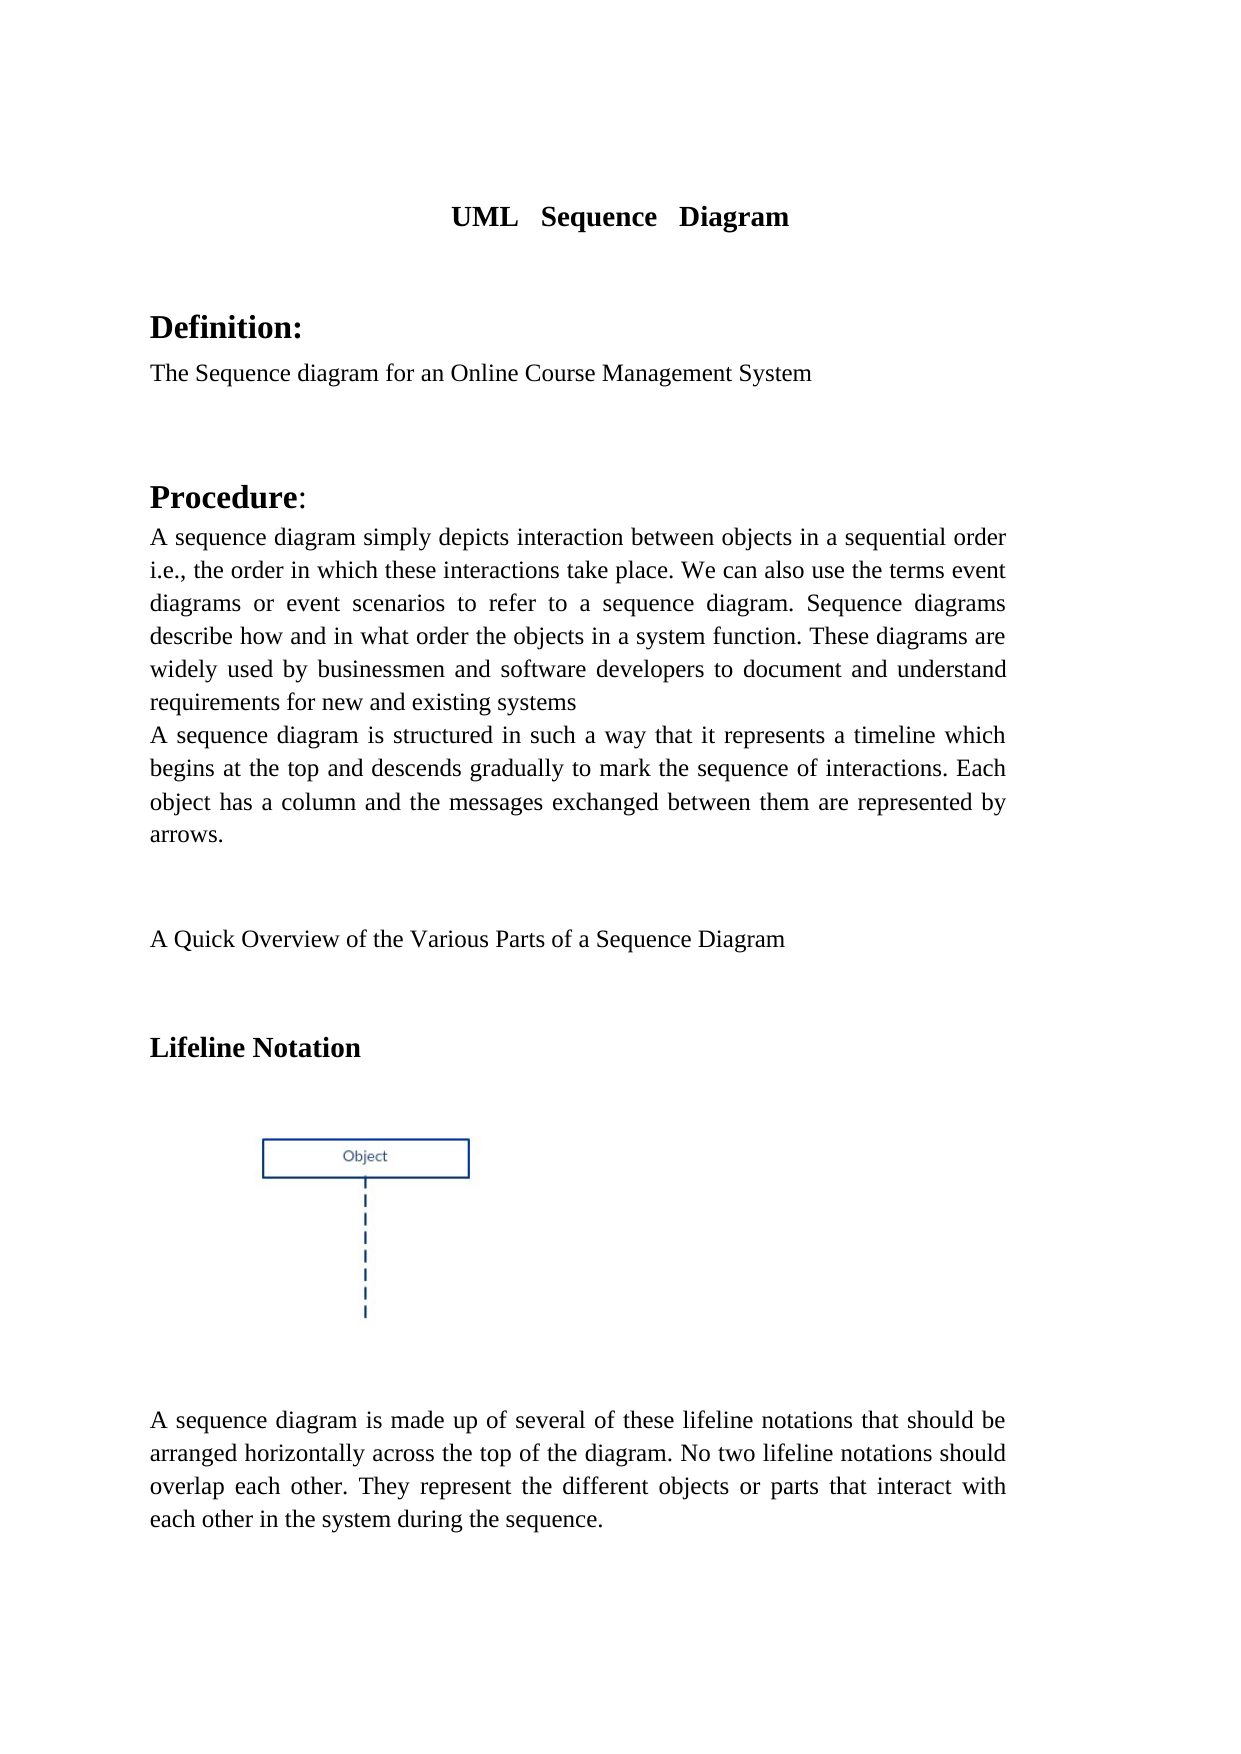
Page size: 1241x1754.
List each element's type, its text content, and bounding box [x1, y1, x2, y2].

text A sequence diagram is made up of several of these lifeline notations that should be arranged horizontally across the top of the diagram. No two lifeline notations should overlap each other. They represent the different objects or parts that interact with each other in the system during the sequence. [149, 1405, 1007, 1533]
text Procedure: [149, 478, 1090, 516]
subtitle Lifeline Notation [149, 1030, 1090, 1063]
text The Sequence diagram for an Online Course Management System [150, 358, 1090, 386]
subtitle A Quick Overview of the Various Parts of a Sequence Diagram [149, 924, 1090, 953]
text A sequence diagram is structured in such a way that it represents a timeline which begins at the top and descends gradually to mark the sequence of interactions. Each object has a column and the messages exchanged between them are represented by arrows. [149, 721, 1007, 848]
text UML Sequence Diagram [150, 199, 1090, 232]
picture [150, 1084, 605, 1389]
text A sequence diagram simply depicts interaction between objects in a sequential order i.e., the order in which these interactions take place. We can also use the terms event diagrams or event scenarios to refer to a sequence diagram. Sequence diagrams describe how and in what order the objects in a system function. These diagrams are widely used by businessmen and software developers to document and understand requirements for new and existing systems [149, 522, 1007, 716]
text Definition: [149, 307, 1090, 345]
